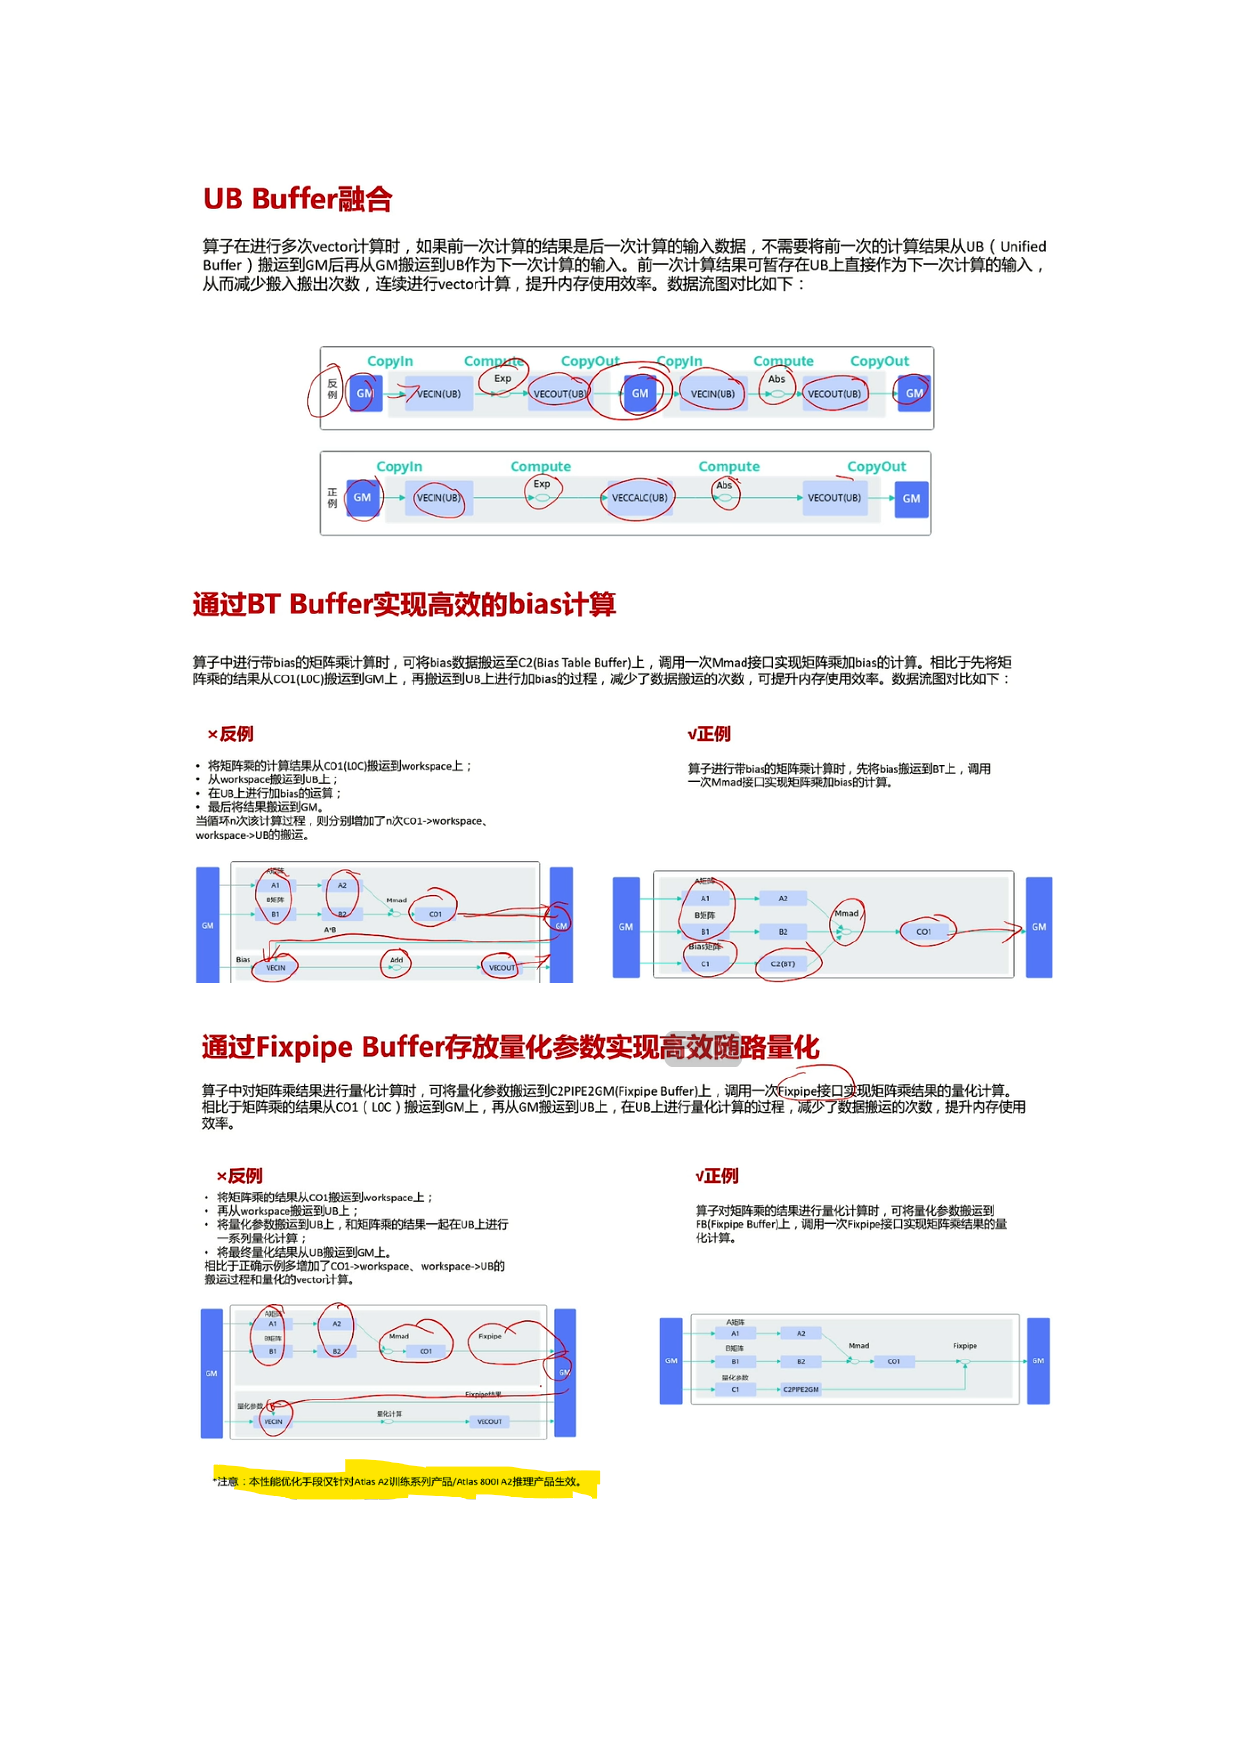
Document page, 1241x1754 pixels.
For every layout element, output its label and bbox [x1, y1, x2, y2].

picture [187, 1017, 1053, 1500]
picture [187, 573, 1053, 983]
picture [187, 162, 1053, 541]
